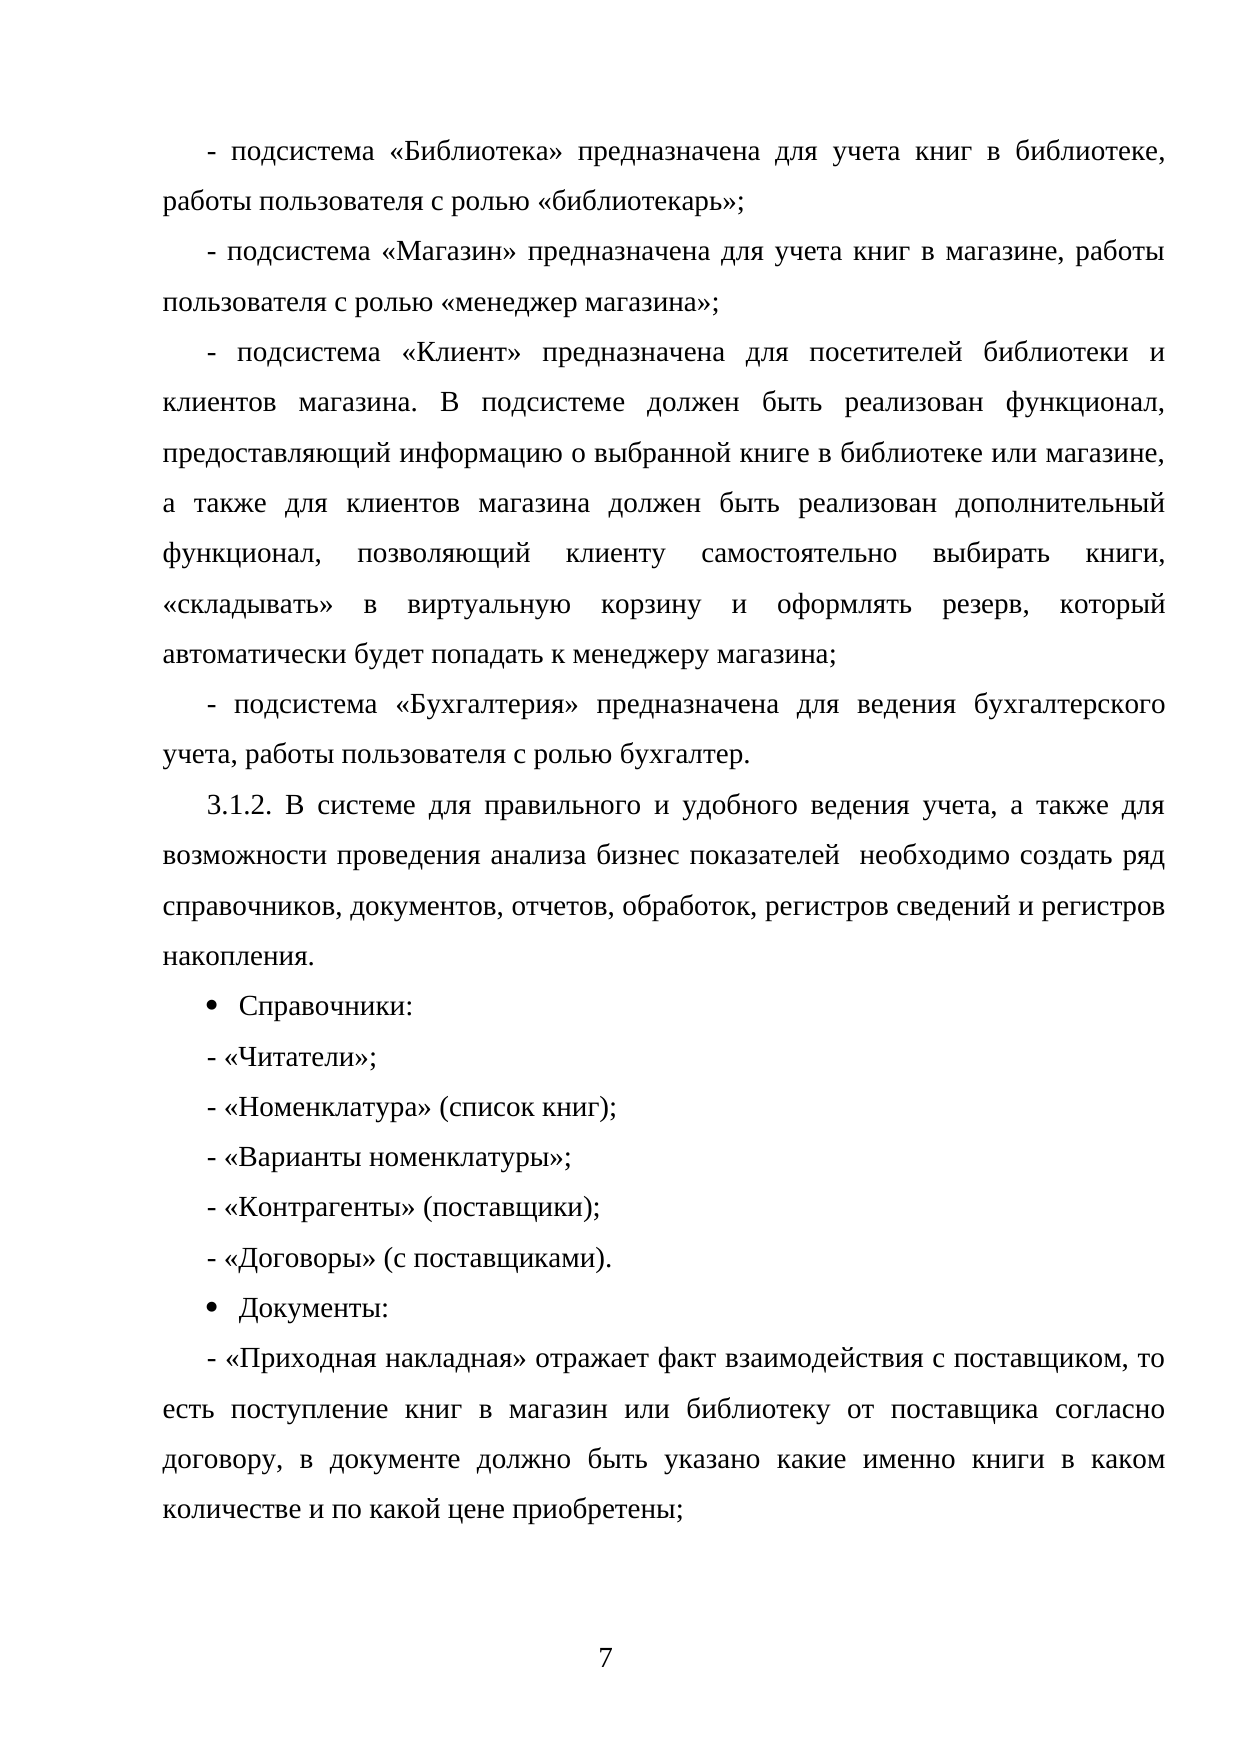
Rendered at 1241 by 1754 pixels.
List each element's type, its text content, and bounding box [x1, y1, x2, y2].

text - «Номенклатура» (список книг); [162, 1089, 1166, 1122]
text - подсистема «Клиент» предназначена для посетителей библиотеки и клиентов магазина. В подсистеме должен быть реализован функционал, предоставляющий информацию о выбранной книге в библиотеке или магазине, а также для клиентов магазина должен быть реализован дополнительный функционал, позволяющий клиенту самостоятельно выбирать книги, «складывать» в виртуальную корзину и оформлять резерв, который автоматически будет попадать к менеджеру магазина; [162, 334, 1166, 669]
text - подсистема «Бухгалтерия» предназначена для ведения бухгалтерского учета, работы пользователя с ролью бухгалтер. [162, 686, 1166, 770]
text 3.1.2. В системе для правильного и удобного ведения учета, а также для возможности проведения анализа бизнес показателей необходимо создать ряд справочников, документов, отчетов, обработок, регистров сведений и регистров накопления. [162, 787, 1166, 971]
text - «Варианты номенклатуры»; [162, 1139, 1166, 1173]
text - «Читатели»; [162, 1039, 1166, 1072]
list Справочники: [162, 988, 1166, 1022]
text - подсистема «Библиотека» предназначена для учета книг в библиотеке, работы пользователя с ролью «библиотекарь»; [162, 133, 1166, 217]
text - «Приходная накладная» отражает факт взаимодействия с поставщиком, то есть поступление книг в магазин или библиотеку от поставщика согласно договору, в документе должно быть указано какие именно книги в каком количестве и по какой цене приобретены; [162, 1341, 1166, 1525]
list Документы: [162, 1290, 1166, 1324]
text - подсистема «Магазин» предназначена для учета книг в магазине, работы пользователя с ролью «менеджер магазина»; [162, 233, 1166, 317]
text - «Договоры» (с поставщиками). [162, 1240, 1166, 1273]
text - «Контрагенты» (поставщики); [162, 1189, 1166, 1223]
